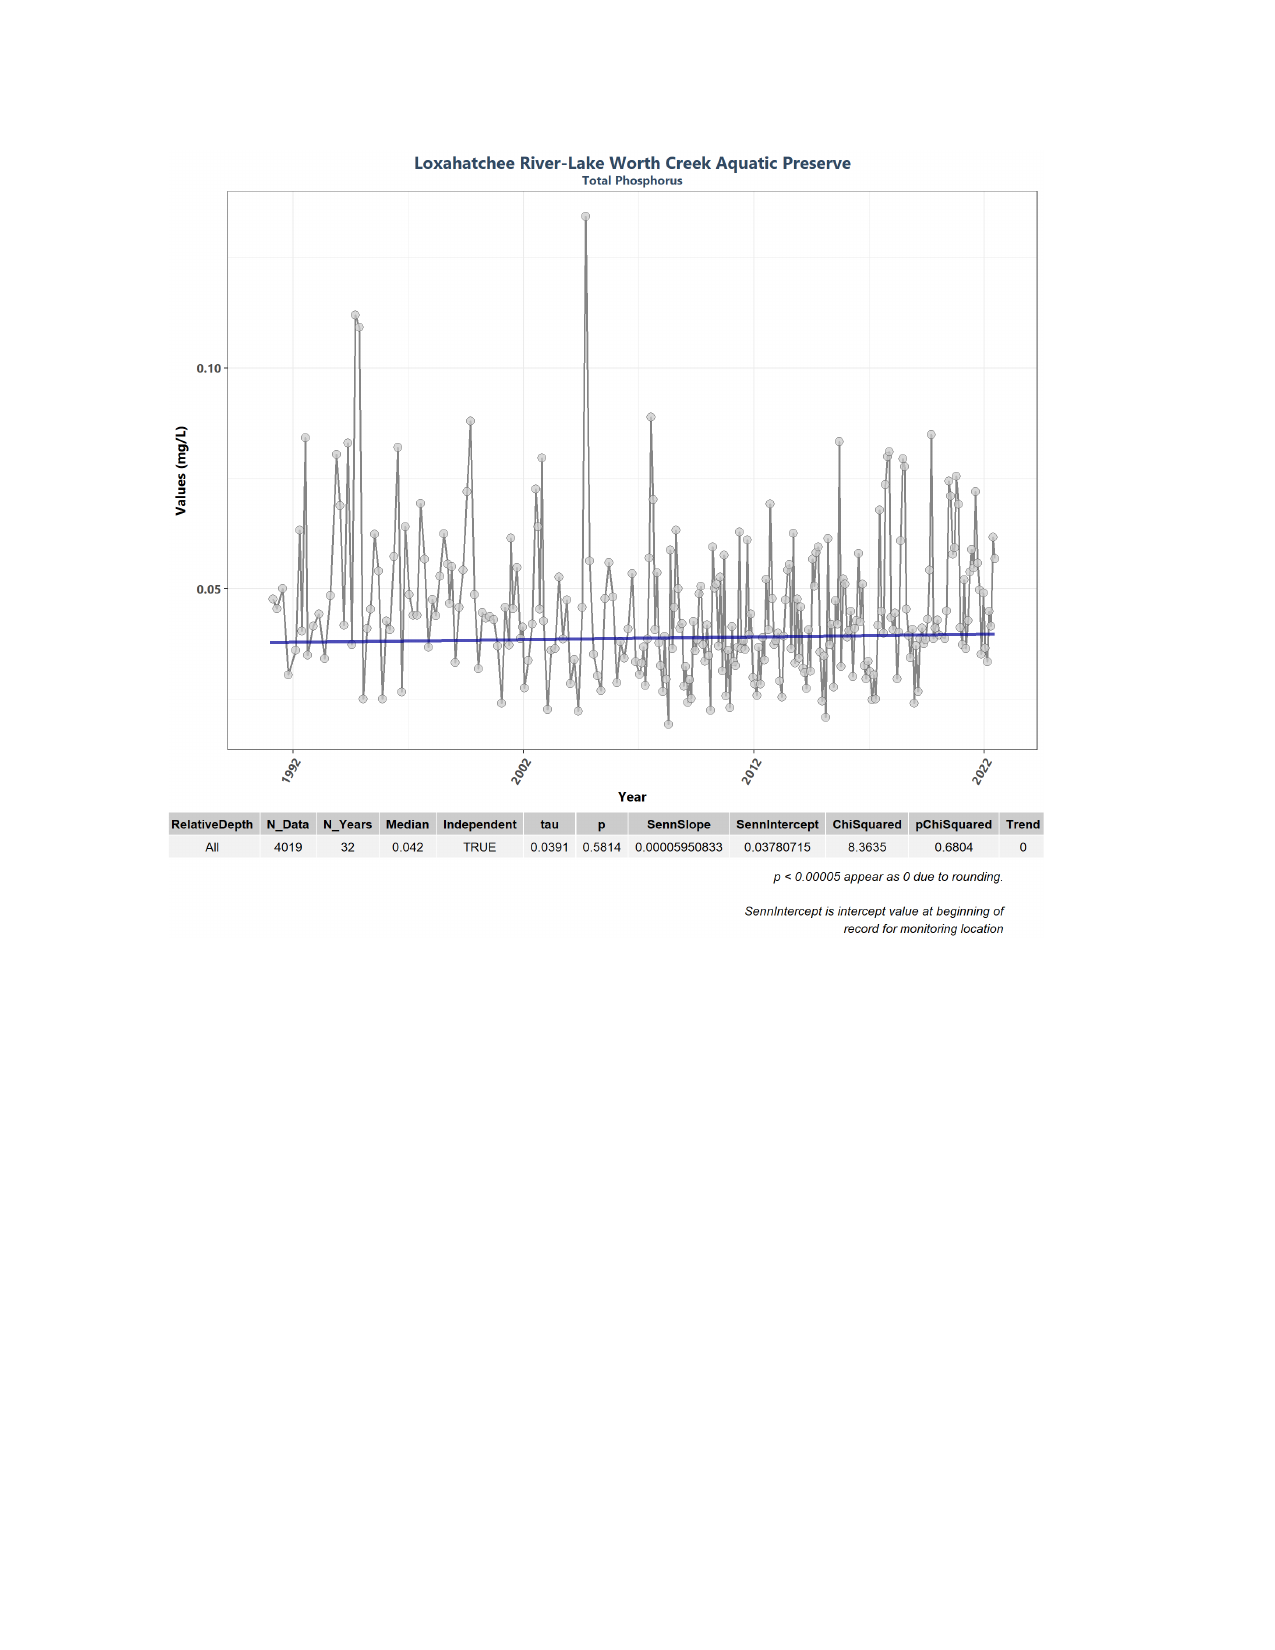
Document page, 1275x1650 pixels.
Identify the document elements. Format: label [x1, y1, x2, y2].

picture [168, 150, 1044, 938]
